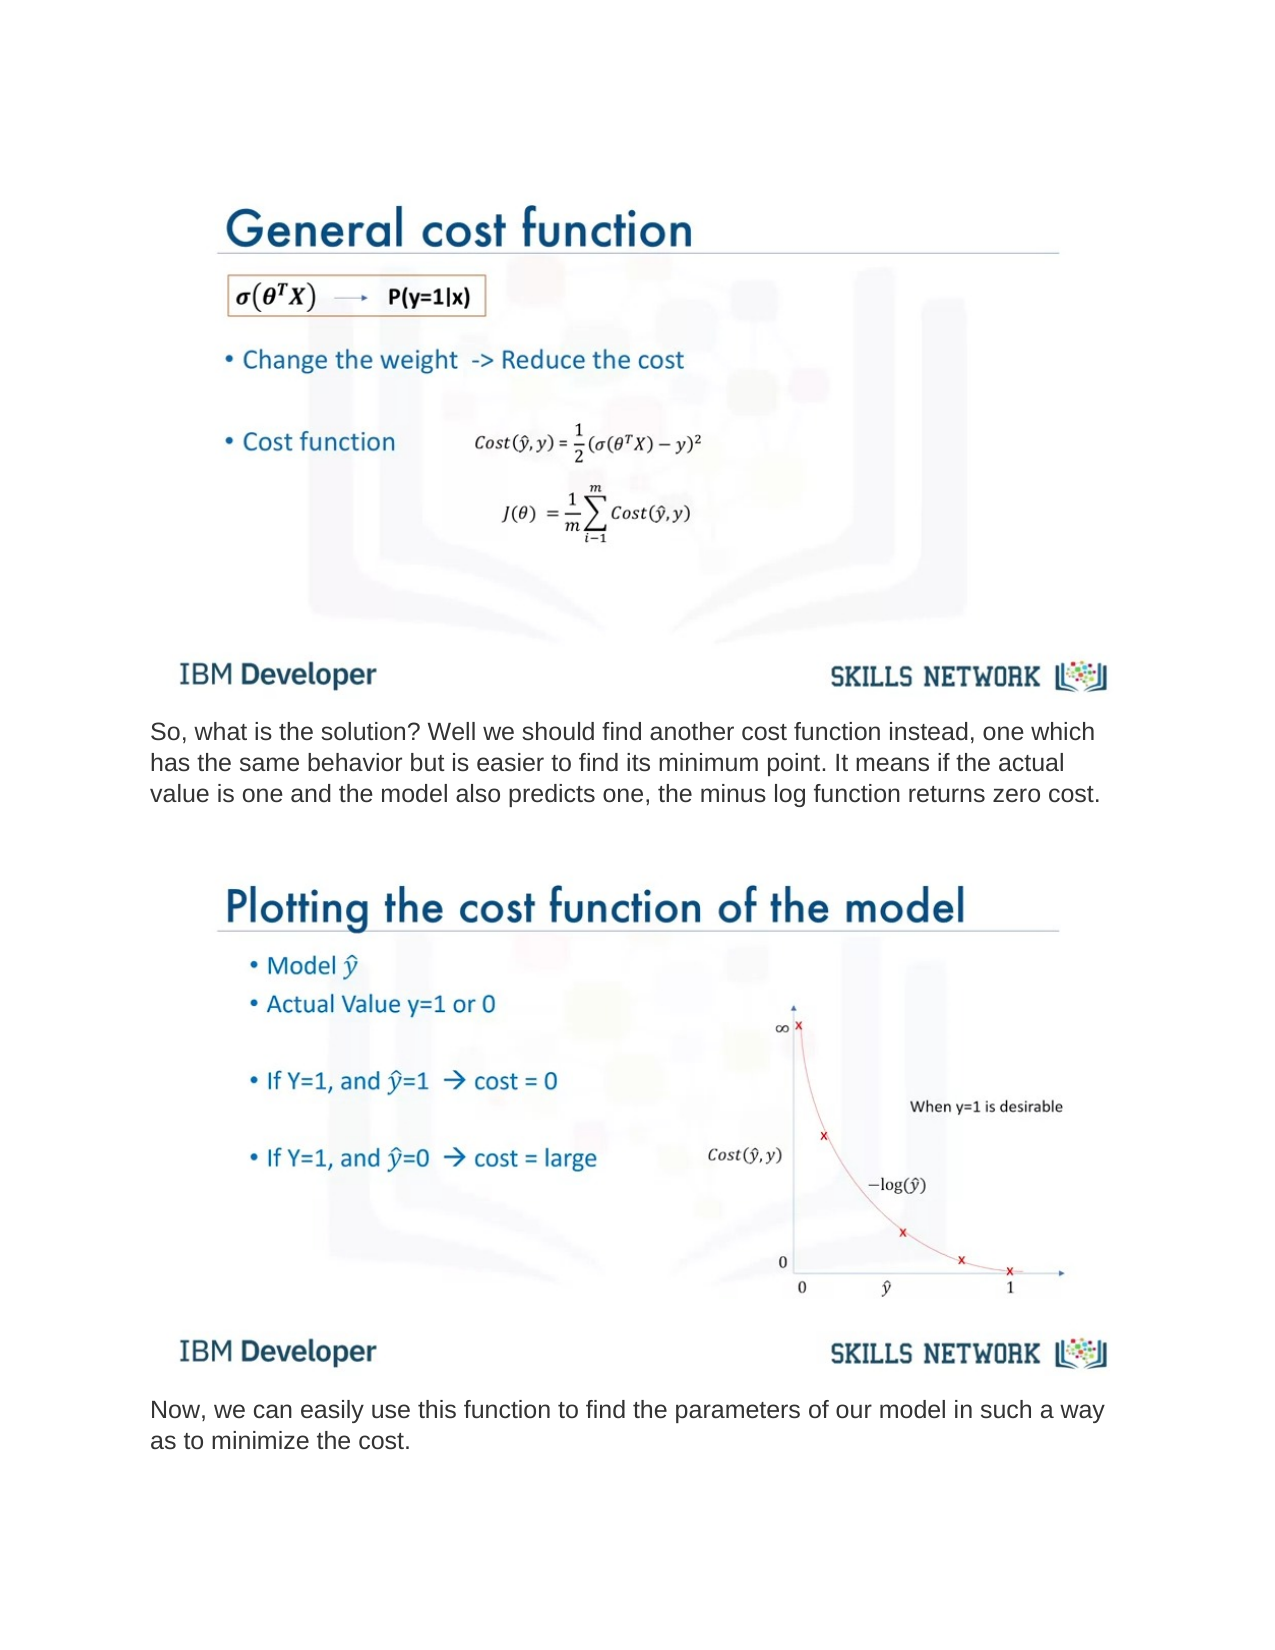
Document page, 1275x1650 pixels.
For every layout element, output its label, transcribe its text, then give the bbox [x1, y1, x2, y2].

picture [150, 150, 1125, 699]
picture [150, 827, 1125, 1376]
text Now, we can easily use this function to find the parameters of our model in such a way as to minimize the cost. [150, 1394, 1125, 1454]
text So, what is the solution? Well we should find another cost function instead, one which has the same behavior but is easier to find its minimum point. It means if the actual value is one and the model also predicts one, the minus log function returns zero cost. [150, 717, 1125, 808]
